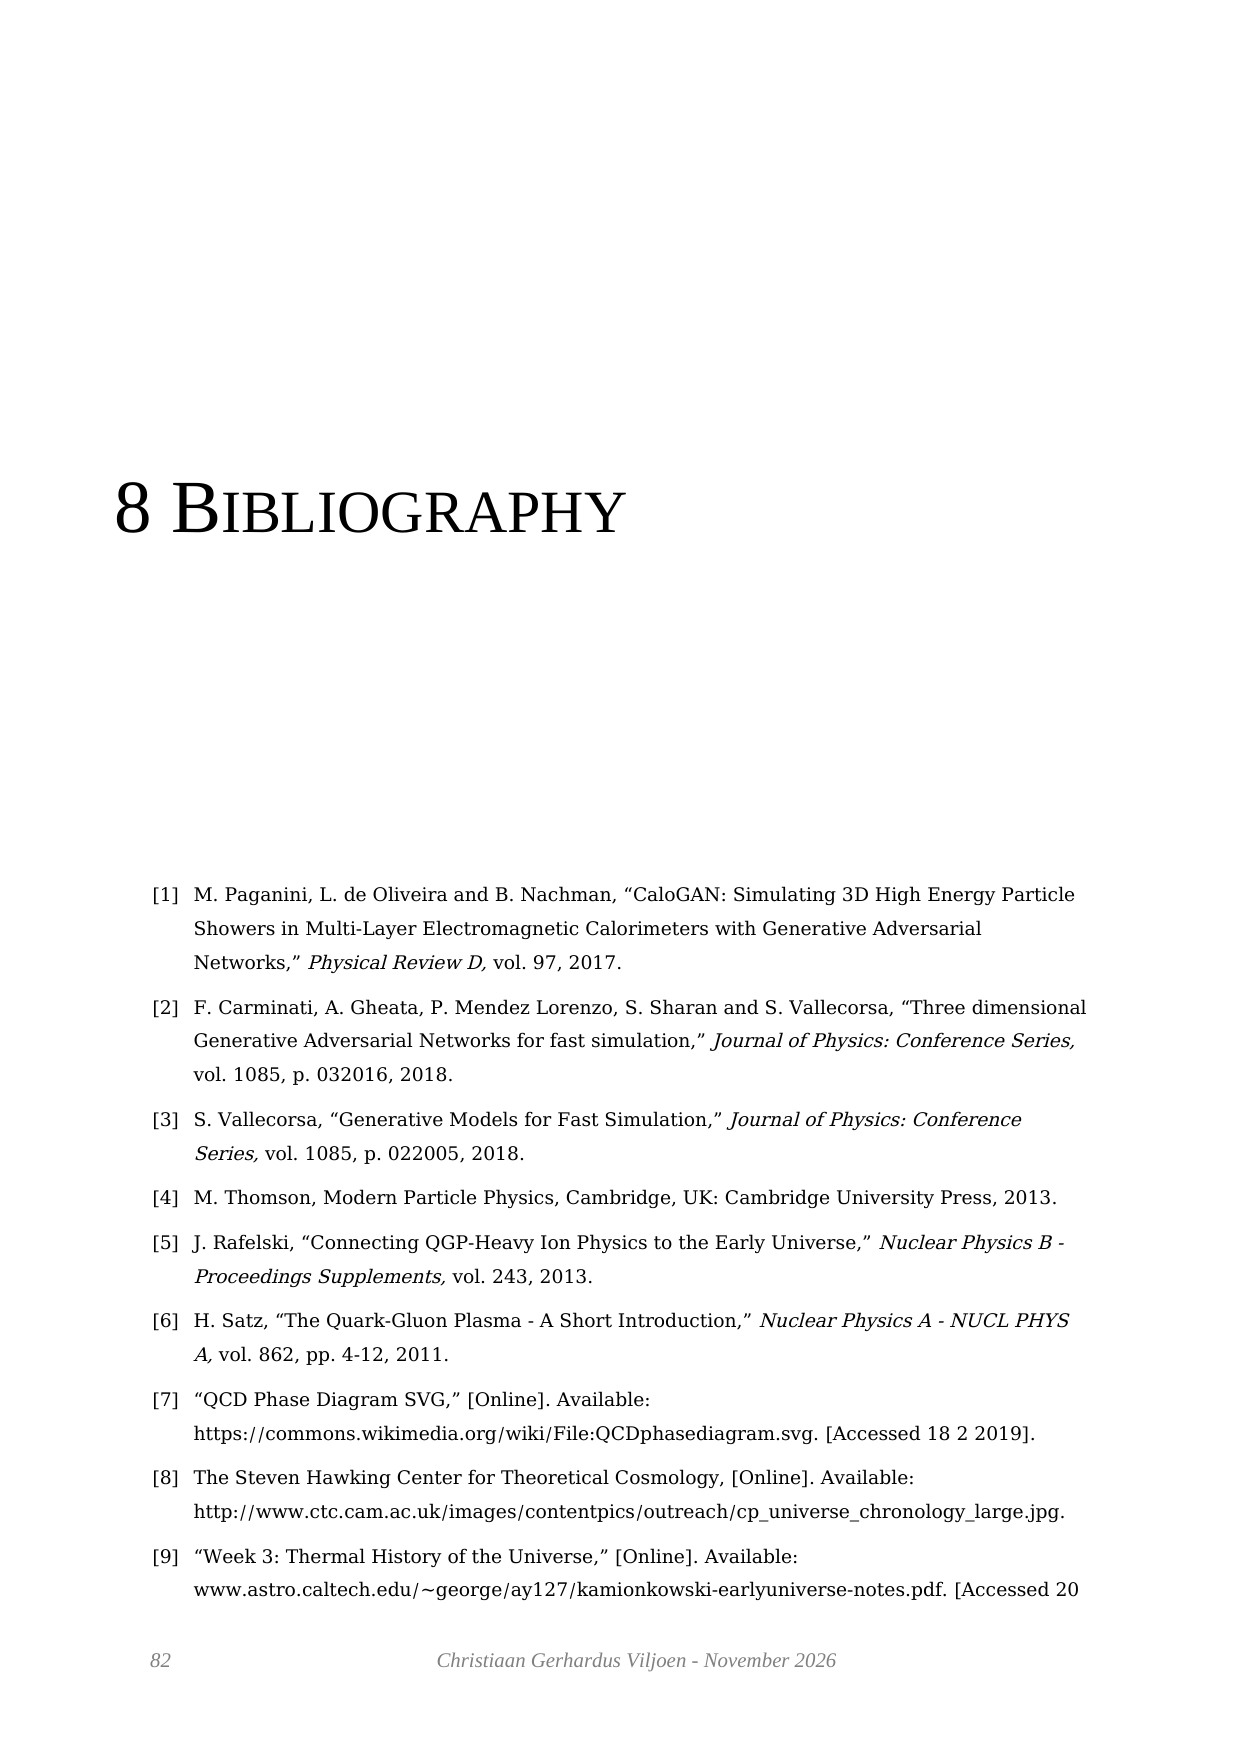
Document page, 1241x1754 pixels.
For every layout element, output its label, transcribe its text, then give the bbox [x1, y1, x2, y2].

subtitle Bibliography [114, 462, 1090, 549]
